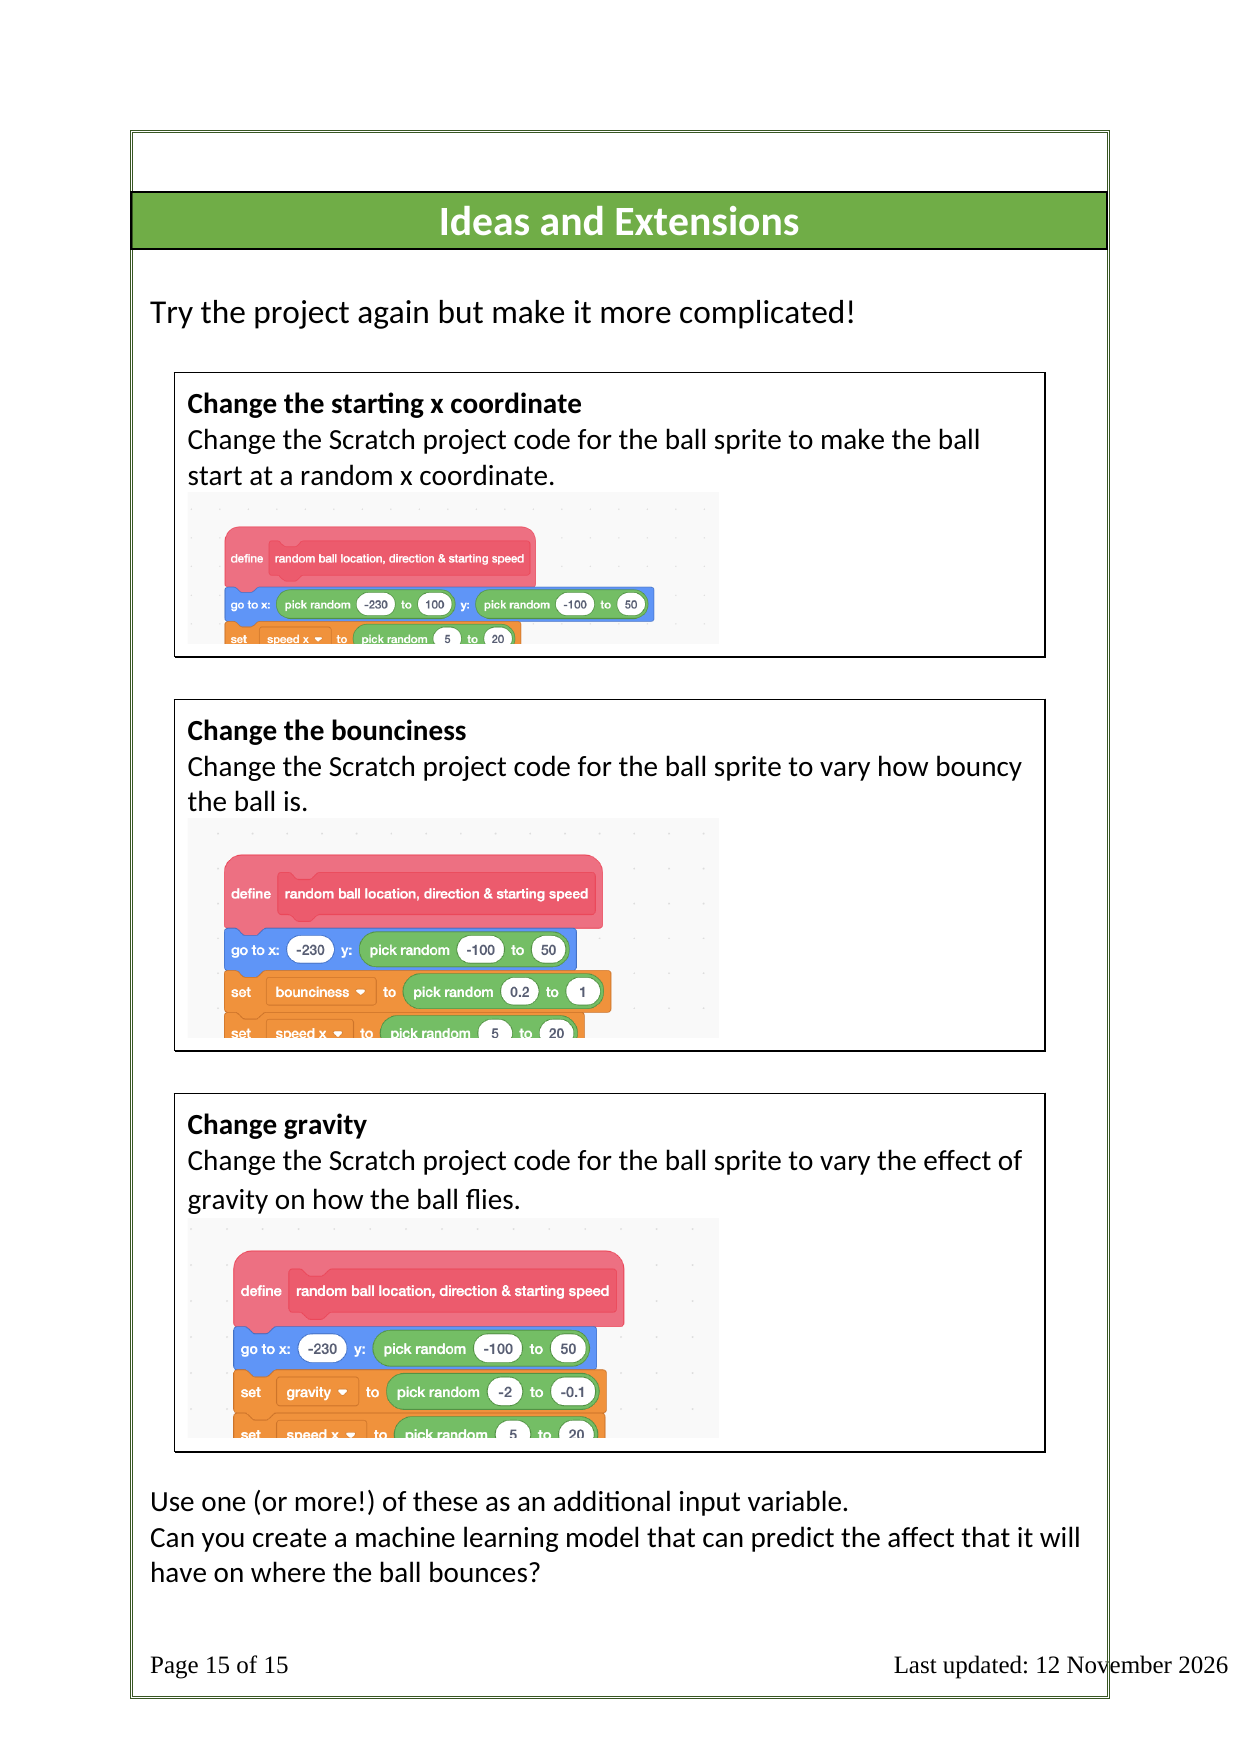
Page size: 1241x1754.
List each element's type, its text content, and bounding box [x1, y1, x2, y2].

text Try the project again but make it more complicated! [150, 291, 1090, 331]
picture [187, 1218, 719, 1438]
text Change gravity [175, 1094, 1044, 1128]
text Ideas and Extensions [133, 193, 1106, 248]
text Can you create a machine learning model that can predict the affect that it will have on where the ball bounces? [150, 1519, 1090, 1590]
picture [187, 492, 719, 644]
text Change the bounciness [175, 700, 1044, 734]
picture [187, 818, 719, 1038]
text Change the starting x coordinate [175, 373, 1044, 408]
text Use one (or more!) of these as an additional input variable. [150, 1483, 1090, 1519]
